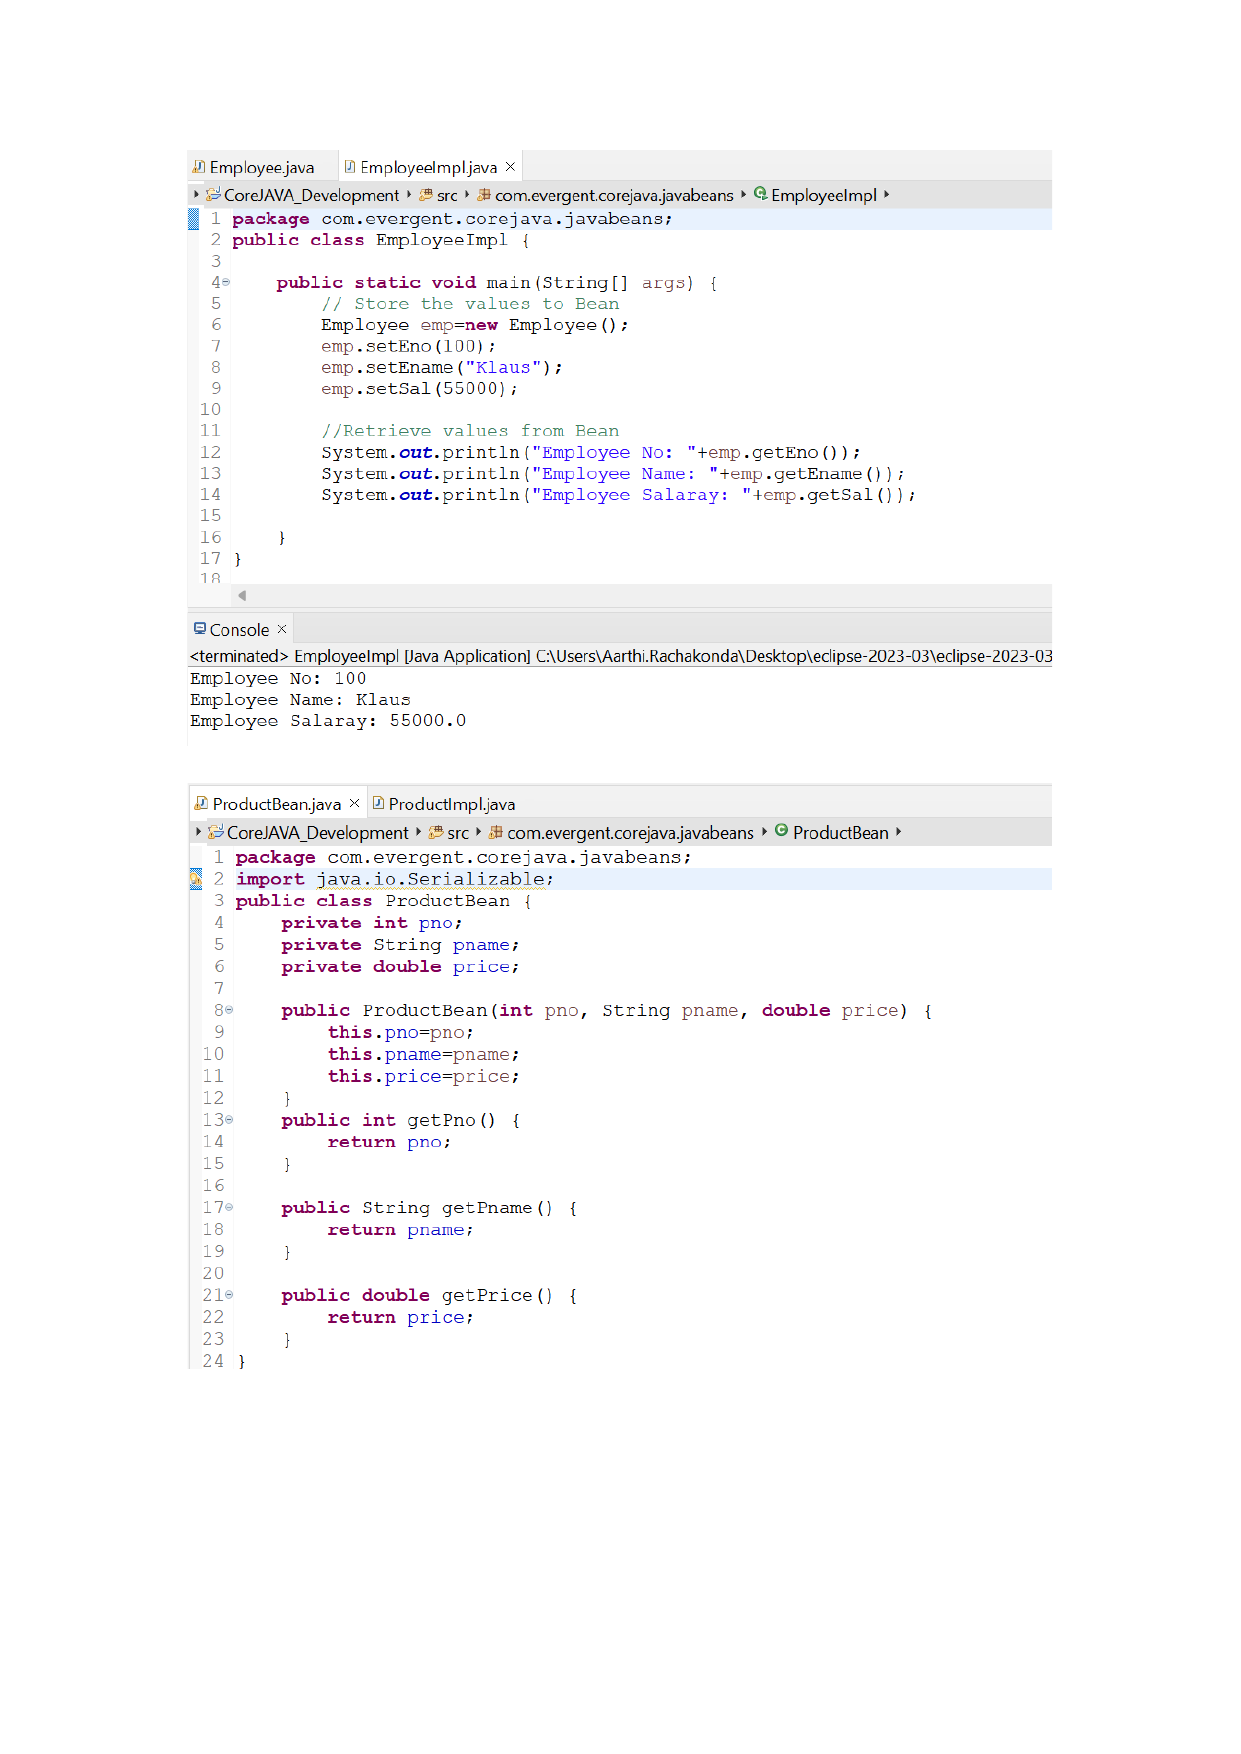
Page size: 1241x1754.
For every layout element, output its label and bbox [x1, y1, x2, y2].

picture [187, 783, 1052, 1369]
picture [187, 150, 1053, 746]
